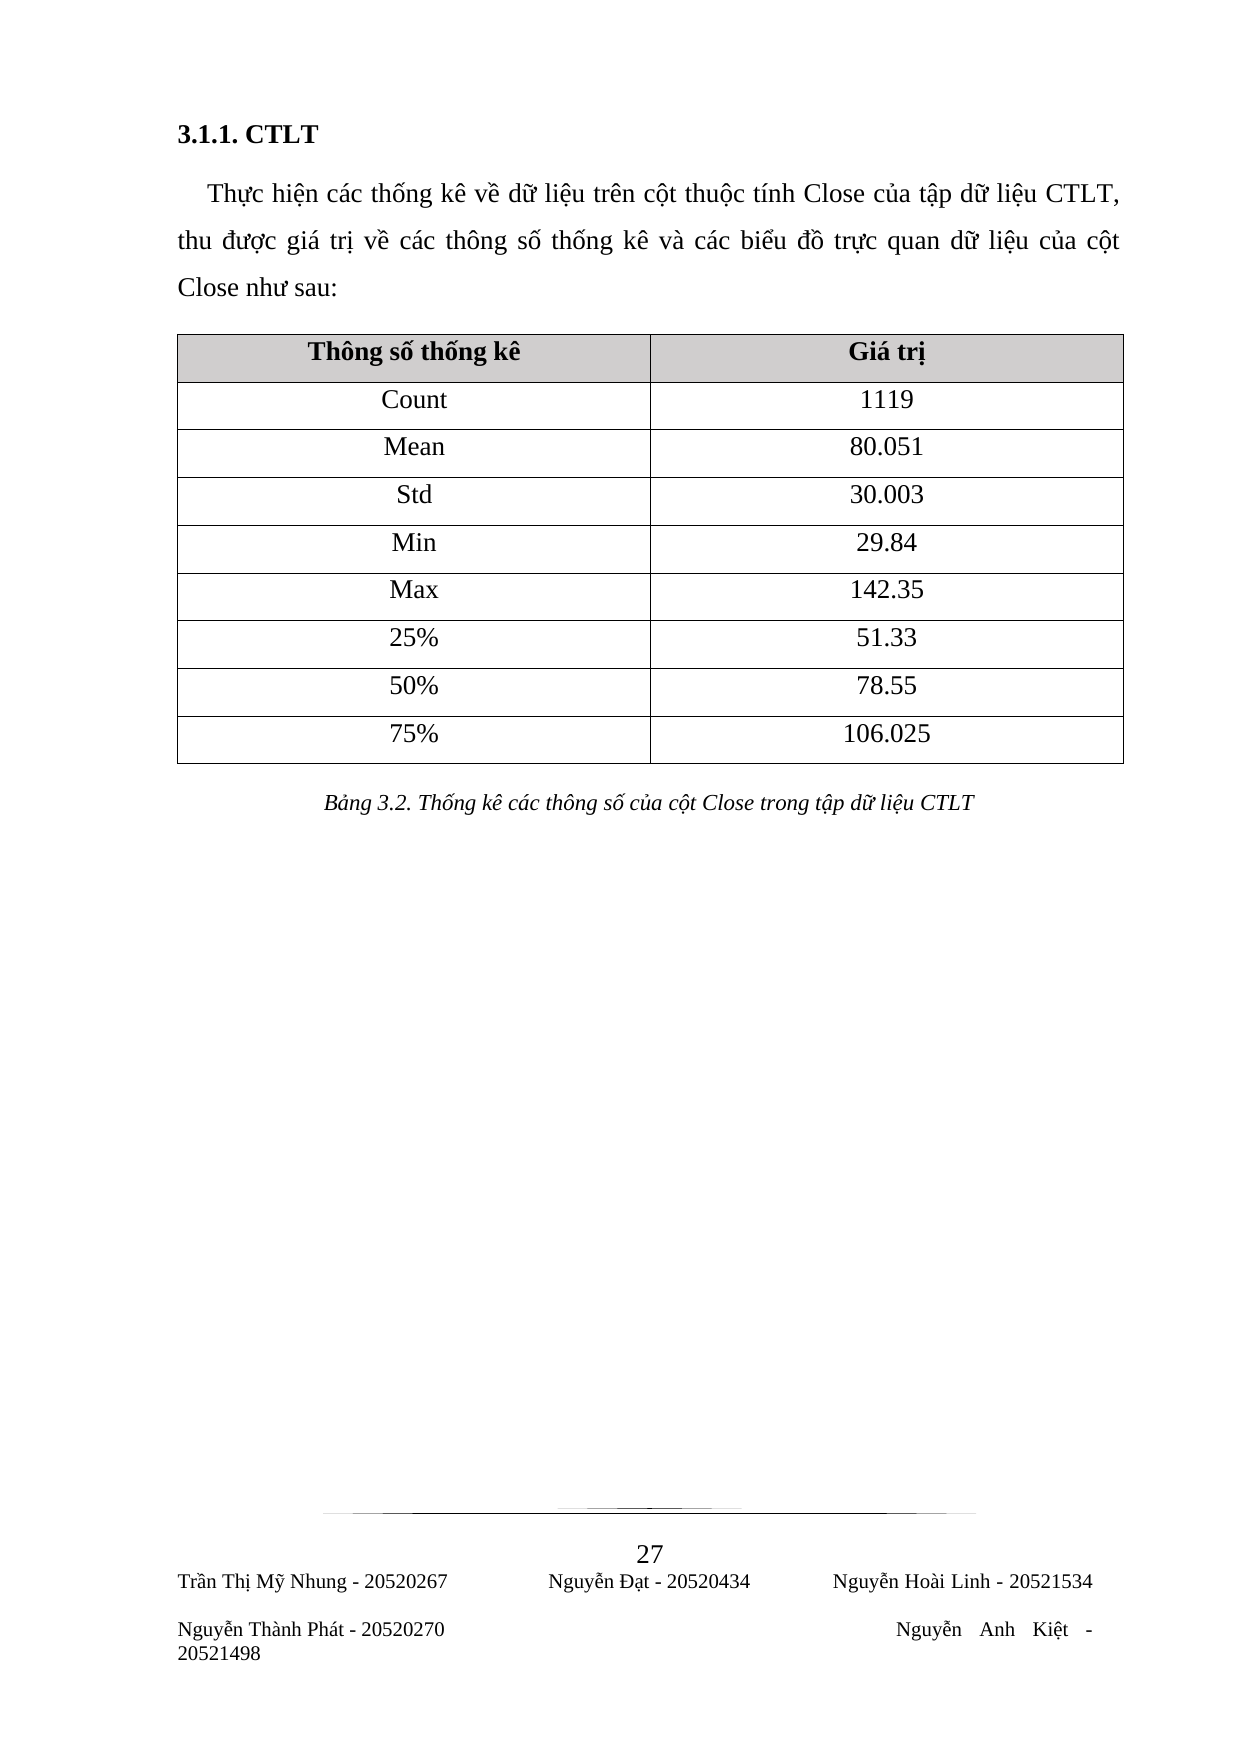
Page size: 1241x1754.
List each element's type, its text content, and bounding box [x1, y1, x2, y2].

table_cell 30.003 [651, 478, 1123, 525]
table_cell 29.84 [651, 526, 1123, 572]
table_cell 106.025 [651, 717, 1123, 763]
table_cell 78.55 [651, 669, 1123, 716]
table_cell 1119 [651, 383, 1123, 429]
table_cell 80.051 [651, 430, 1123, 477]
text Thực hiện các thống kê về dữ liệu trên cột thuộc tính Close của tập dữ liệu CTLT, thu được giá trị về các thông số thống kê và các biểu đồ trực quan dữ liệu của cột Close như sau: [177, 177, 1122, 302]
table_cell Std [178, 478, 650, 525]
table_cell 25% [178, 621, 650, 668]
table_cell Count [178, 383, 650, 429]
table_cell 75% [178, 717, 650, 763]
table_cell Mean [178, 430, 650, 477]
table_cell 142.35 [651, 574, 1123, 620]
table_cell Min [178, 526, 650, 572]
subtitle 3.1.1. CTLT [177, 118, 1122, 149]
table_header Thông số thống kê [178, 335, 650, 382]
table_header Giá trị [651, 335, 1123, 382]
table_cell 50% [178, 669, 650, 716]
table_cell 51.33 [651, 621, 1123, 668]
table_cell Max [178, 574, 650, 620]
